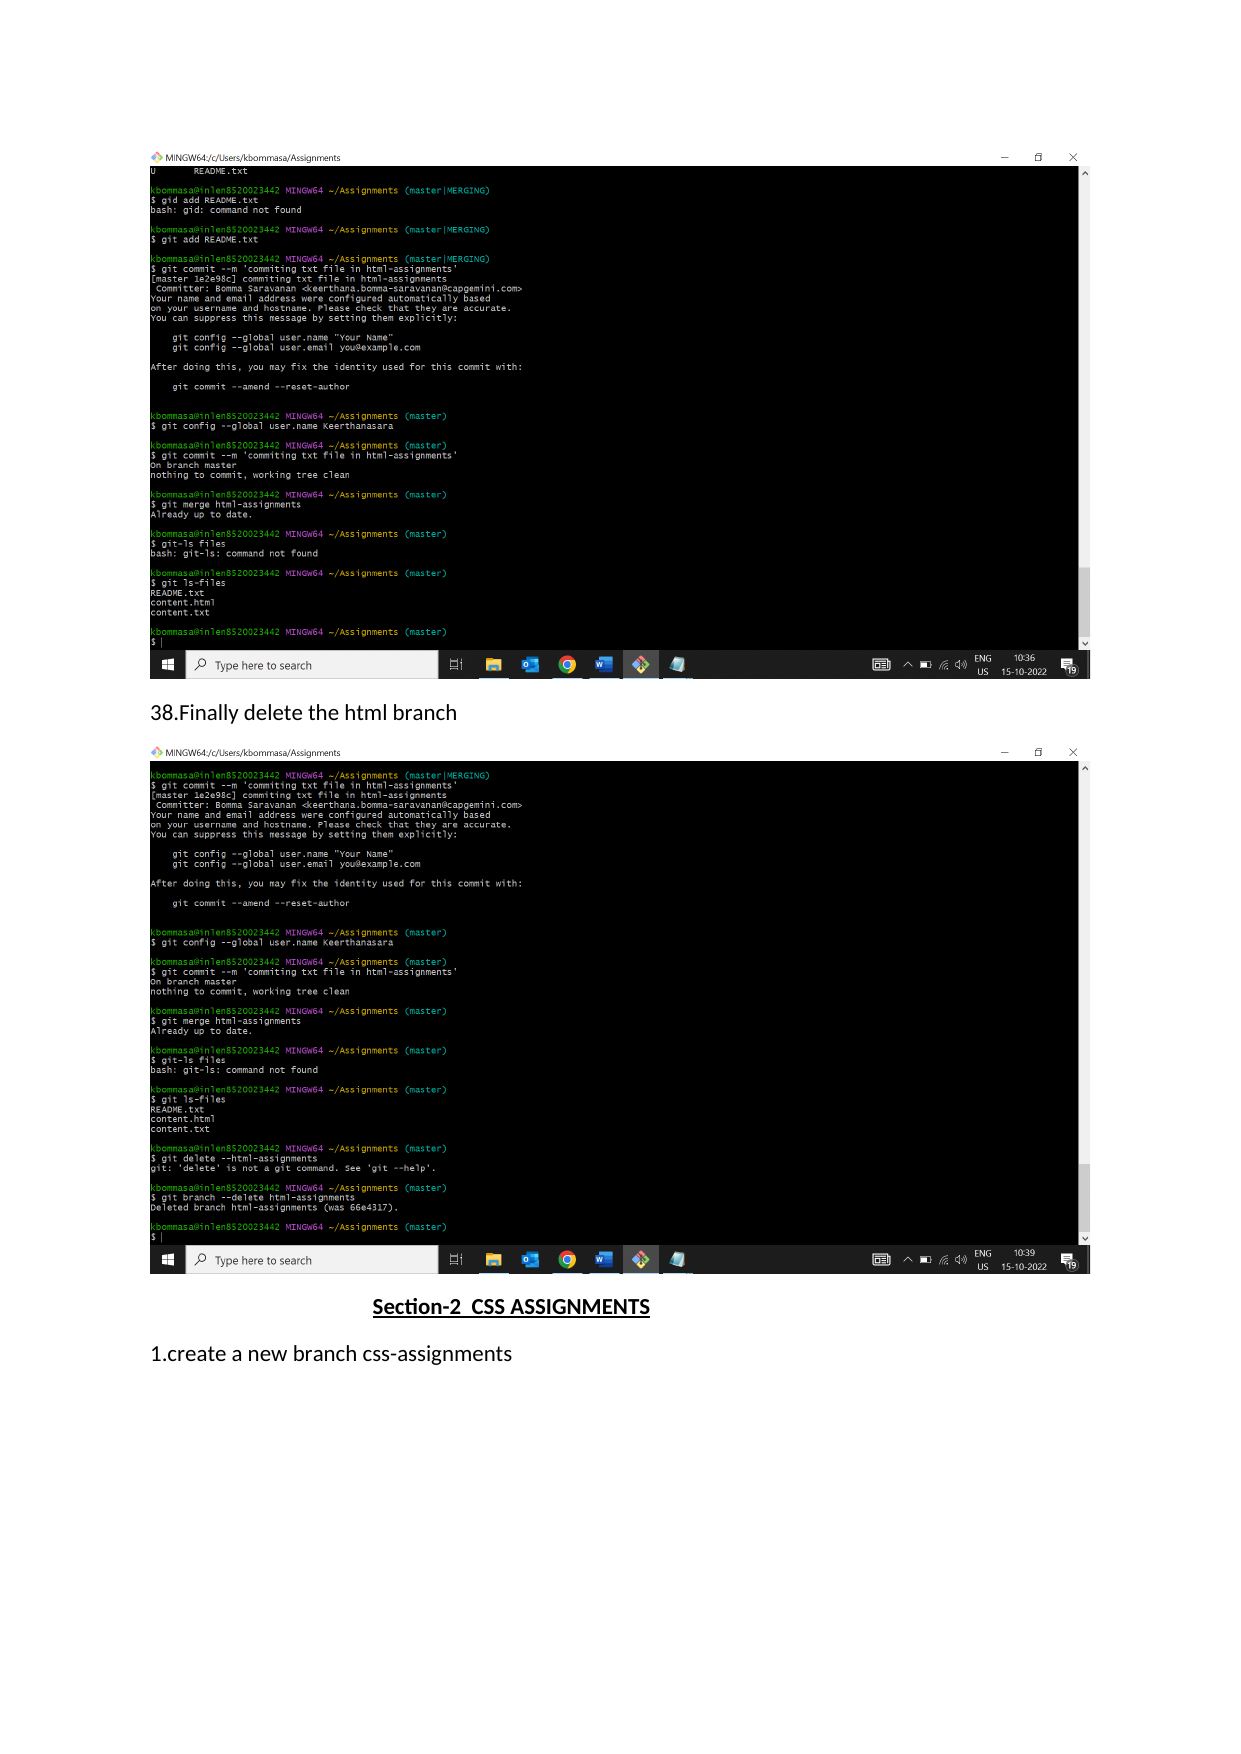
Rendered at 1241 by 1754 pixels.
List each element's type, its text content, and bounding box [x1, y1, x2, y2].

picture [150, 150, 1091, 679]
text 38.Finally delete the html branch [150, 698, 1090, 726]
text 1.create a new branch css-assignments [150, 1339, 1090, 1367]
picture [150, 744, 1091, 1274]
text Section-2 CSS ASSIGNMENTS [150, 1292, 1090, 1320]
